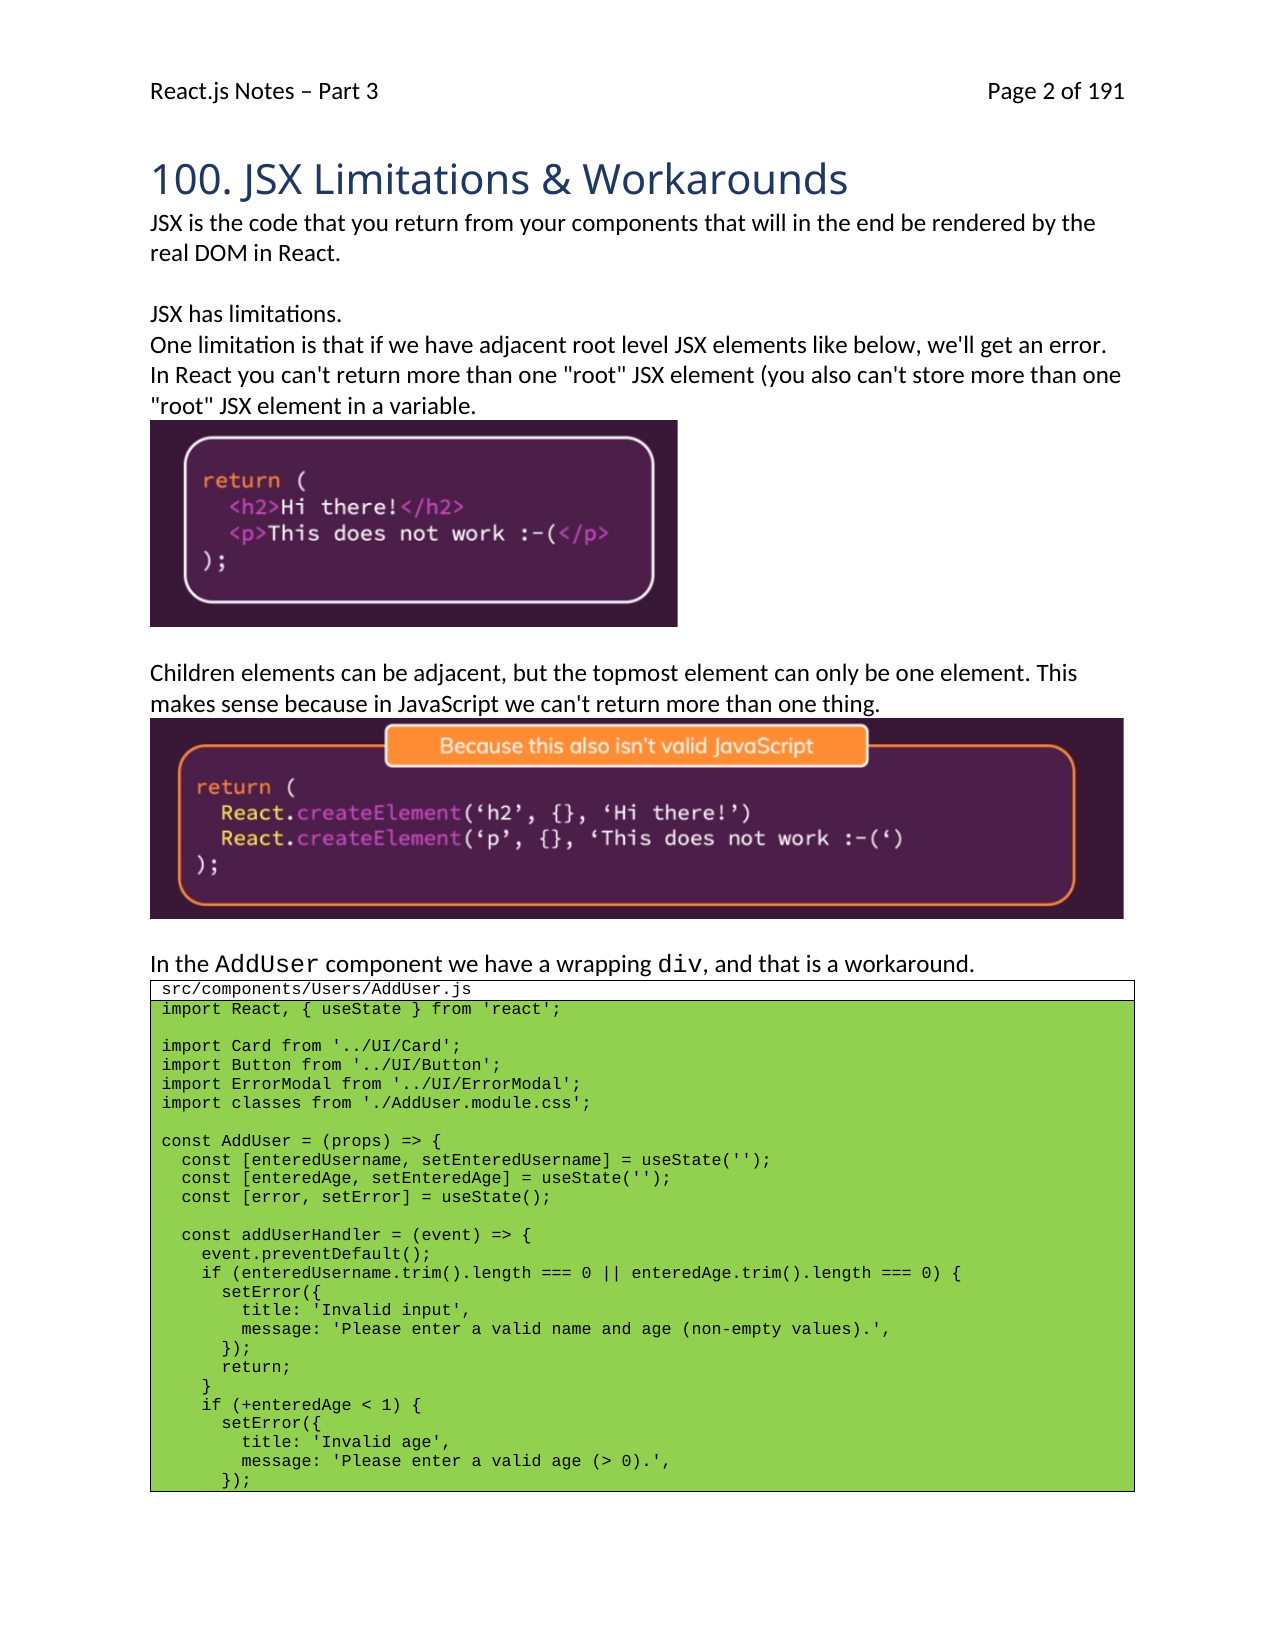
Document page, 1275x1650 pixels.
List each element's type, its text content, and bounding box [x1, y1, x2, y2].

picture [150, 718, 1124, 919]
text Children elements can be adjacent, but the topmost element can only be one element. This makes sense because in JavaScript we can't return more than one thing. [150, 657, 1125, 718]
table_header src/components/Users/AddUser.js [151, 981, 1134, 1000]
text In the AddUser component we have a wrapping div, and that is a workaround. [150, 949, 1125, 980]
picture [150, 420, 678, 627]
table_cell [151, 1001, 1134, 1491]
text JSX has limitations. [150, 298, 1125, 329]
subtitle 100. JSX Limitations & Workarounds [150, 150, 1125, 207]
text JSX is the code that you return from your components that will in the end be rendered by the real DOM in React. [150, 207, 1125, 268]
text One limitation is that if we have adjacent root level JSX elements like below, we'll get an error. In React you can't return more than one "root" JSX element (you also can't store more than one "root" JSX element in a variable. [150, 329, 1125, 420]
